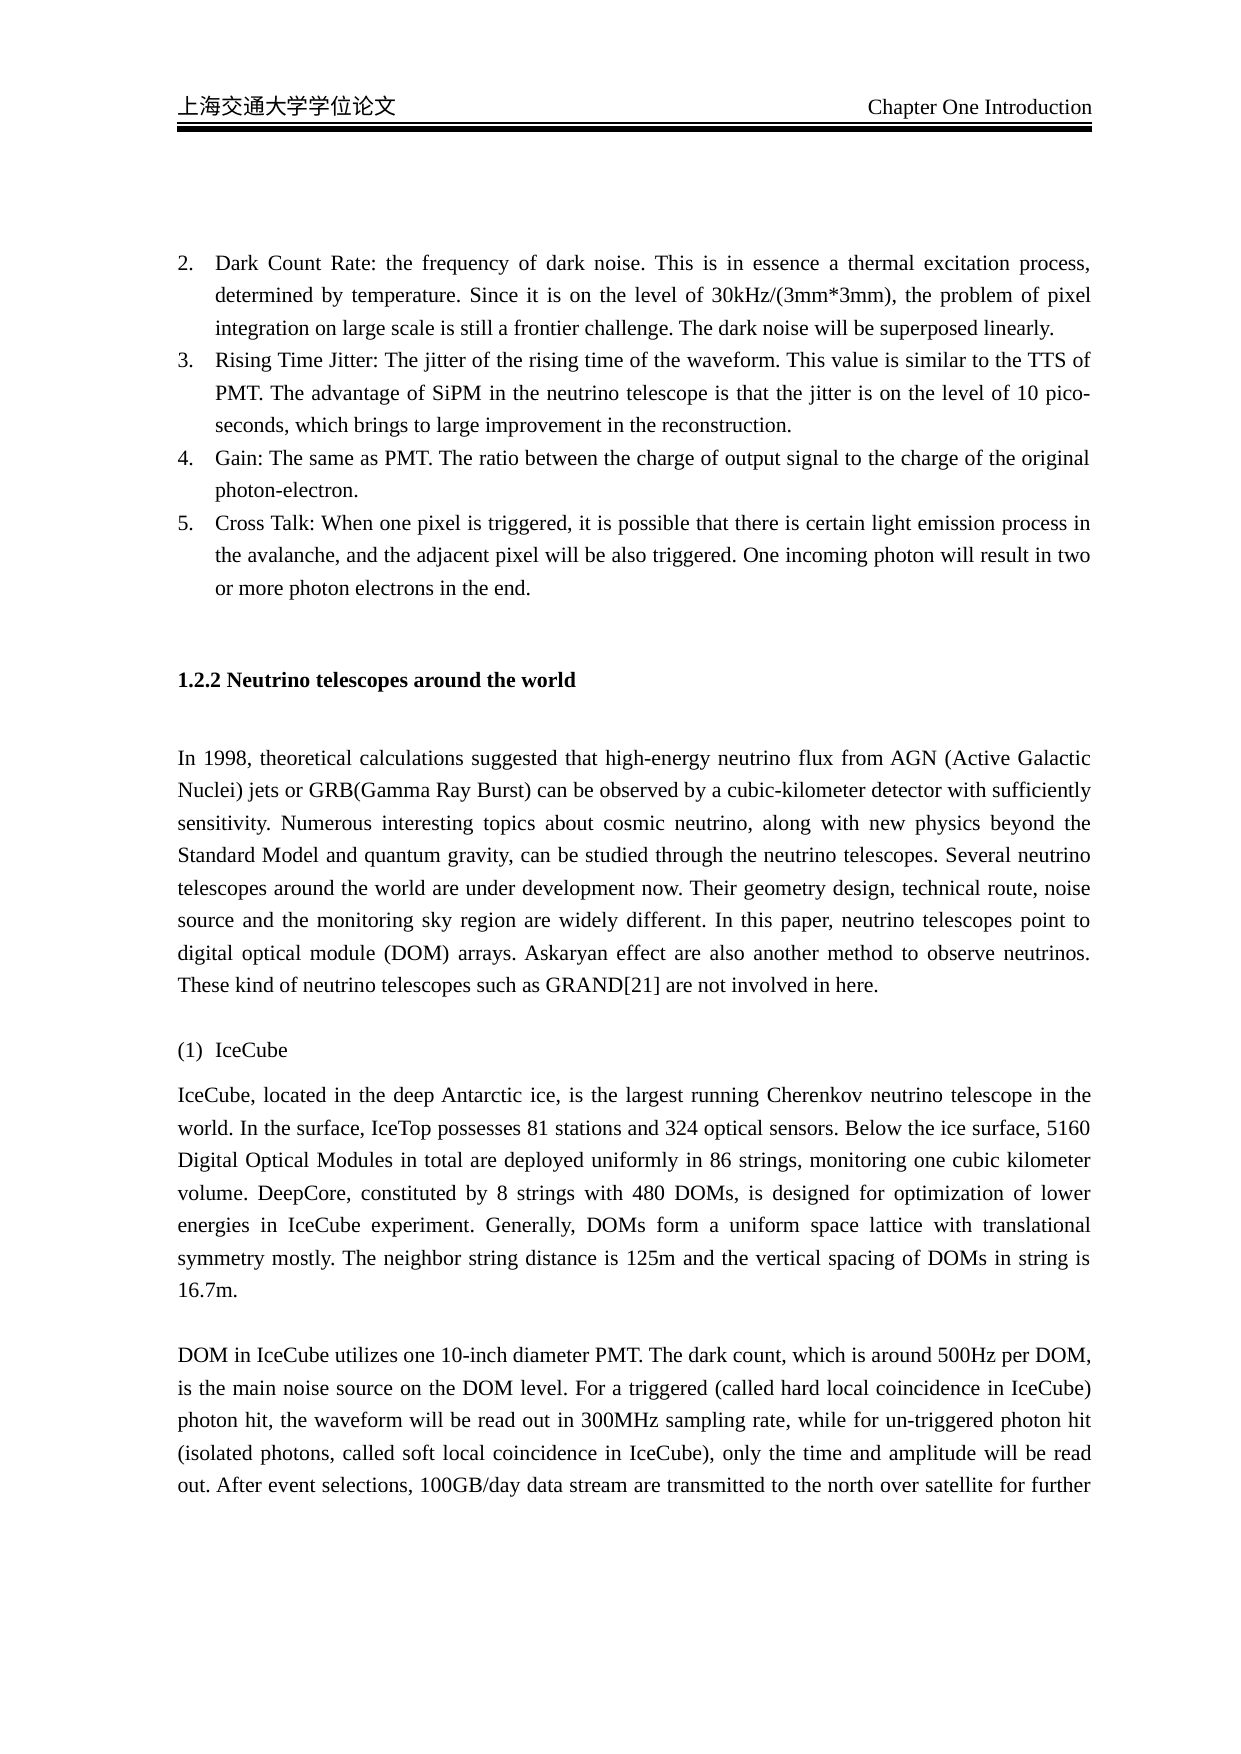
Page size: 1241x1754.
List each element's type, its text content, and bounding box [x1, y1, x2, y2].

subtitle 1.2.2 Neutrino telescopes around the world [177, 663, 1092, 696]
list Gain: The same as PMT. The ratio between the charge of output signal to the charge of the original photon-electron. [177, 441, 1092, 506]
list Dark Count Rate: the frequency of dark noise. This is in essence a thermal excitation process, determined by temperature. Since it is on the level of 30kHz/(3mm*3mm), the problem of pixel integration on large scale is still a frontier challenge. The dark noise will be superposed linearly. [177, 246, 1092, 344]
list IceCube [177, 1034, 1092, 1066]
text IceCube, located in the deep Antarctic ice, is the largest running Cherenkov neutrino telescope in the world. In the surface, IceTop possesses 81 stations and 324 optical sensors. Below the ice surface, 5160 Digital Optical Modules in total are deployed uniformly in 86 strings, monitoring one cubic kilometer volume. DeepCore, constituted by 8 strings with 480 DOMs, is designed for optimization of lower energies in IceCube experiment. Generally, DOMs form a uniform space lattice with translational symmetry mostly. The neighbor string distance is 125m and the vertical spacing of DOMs in string is 16.7m. [177, 1079, 1092, 1306]
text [177, 1339, 1092, 1501]
text In 1998, theoretical calculations suggested that high-energy neutrino flux from AGN (Active Galactic Nuclei) jets or GRB(Gamma Ray Burst) can be observed by a cubic-kilometer detector with sufficiently sensitivity. Numerous interesting topics about cosmic neutrino, along with new physics beyond the Standard Model and quantum gravity, can be studied through the neutrino telescopes. Several neutrino telescopes around the world are under development now. Their geometry design, technical route, noise source and the monitoring sky region are widely different. In this paper, neutrino telescopes point to digital optical module (DOM) arrays. Askaryan effect are also another method to observe neutrinos. These kind of neutrino telescopes such as GRAND[21] are not involved in here. [177, 741, 1092, 1001]
list Rising Time Jitter: The jitter of the rising time of the waveform. This value is similar to the TTS of PMT. The advantage of SiPM in the neutrino telescope is that the jitter is on the level of 10 pico-seconds, which brings to large improvement in the reconstruction. [177, 344, 1092, 441]
list Cross Talk: When one pixel is triggered, it is possible that there is certain light emission process in the avalanche, and the adjacent pixel will be also triggered. One incoming photon will result in two or more photon electrons in the end. [177, 506, 1092, 604]
